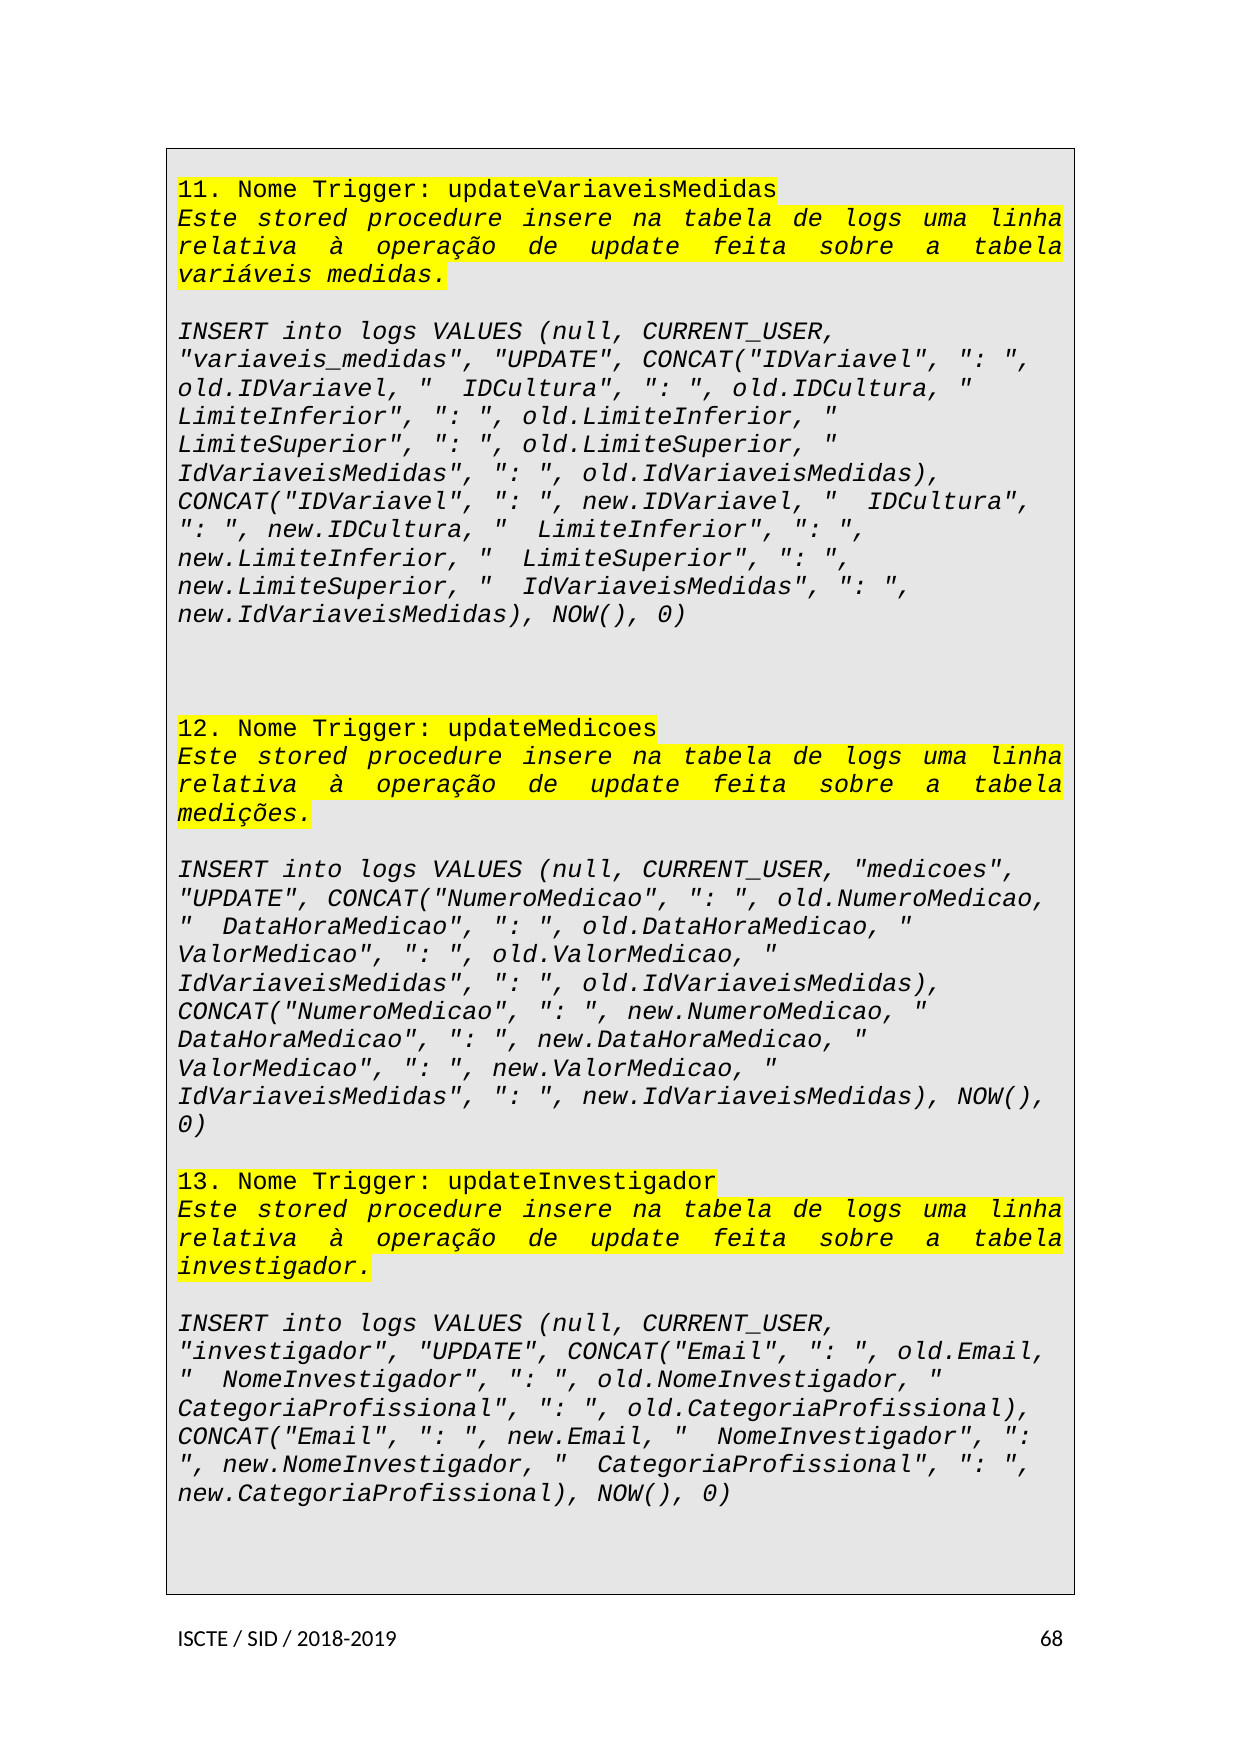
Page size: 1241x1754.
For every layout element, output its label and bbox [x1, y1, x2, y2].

table_header [167, 149, 1074, 1594]
